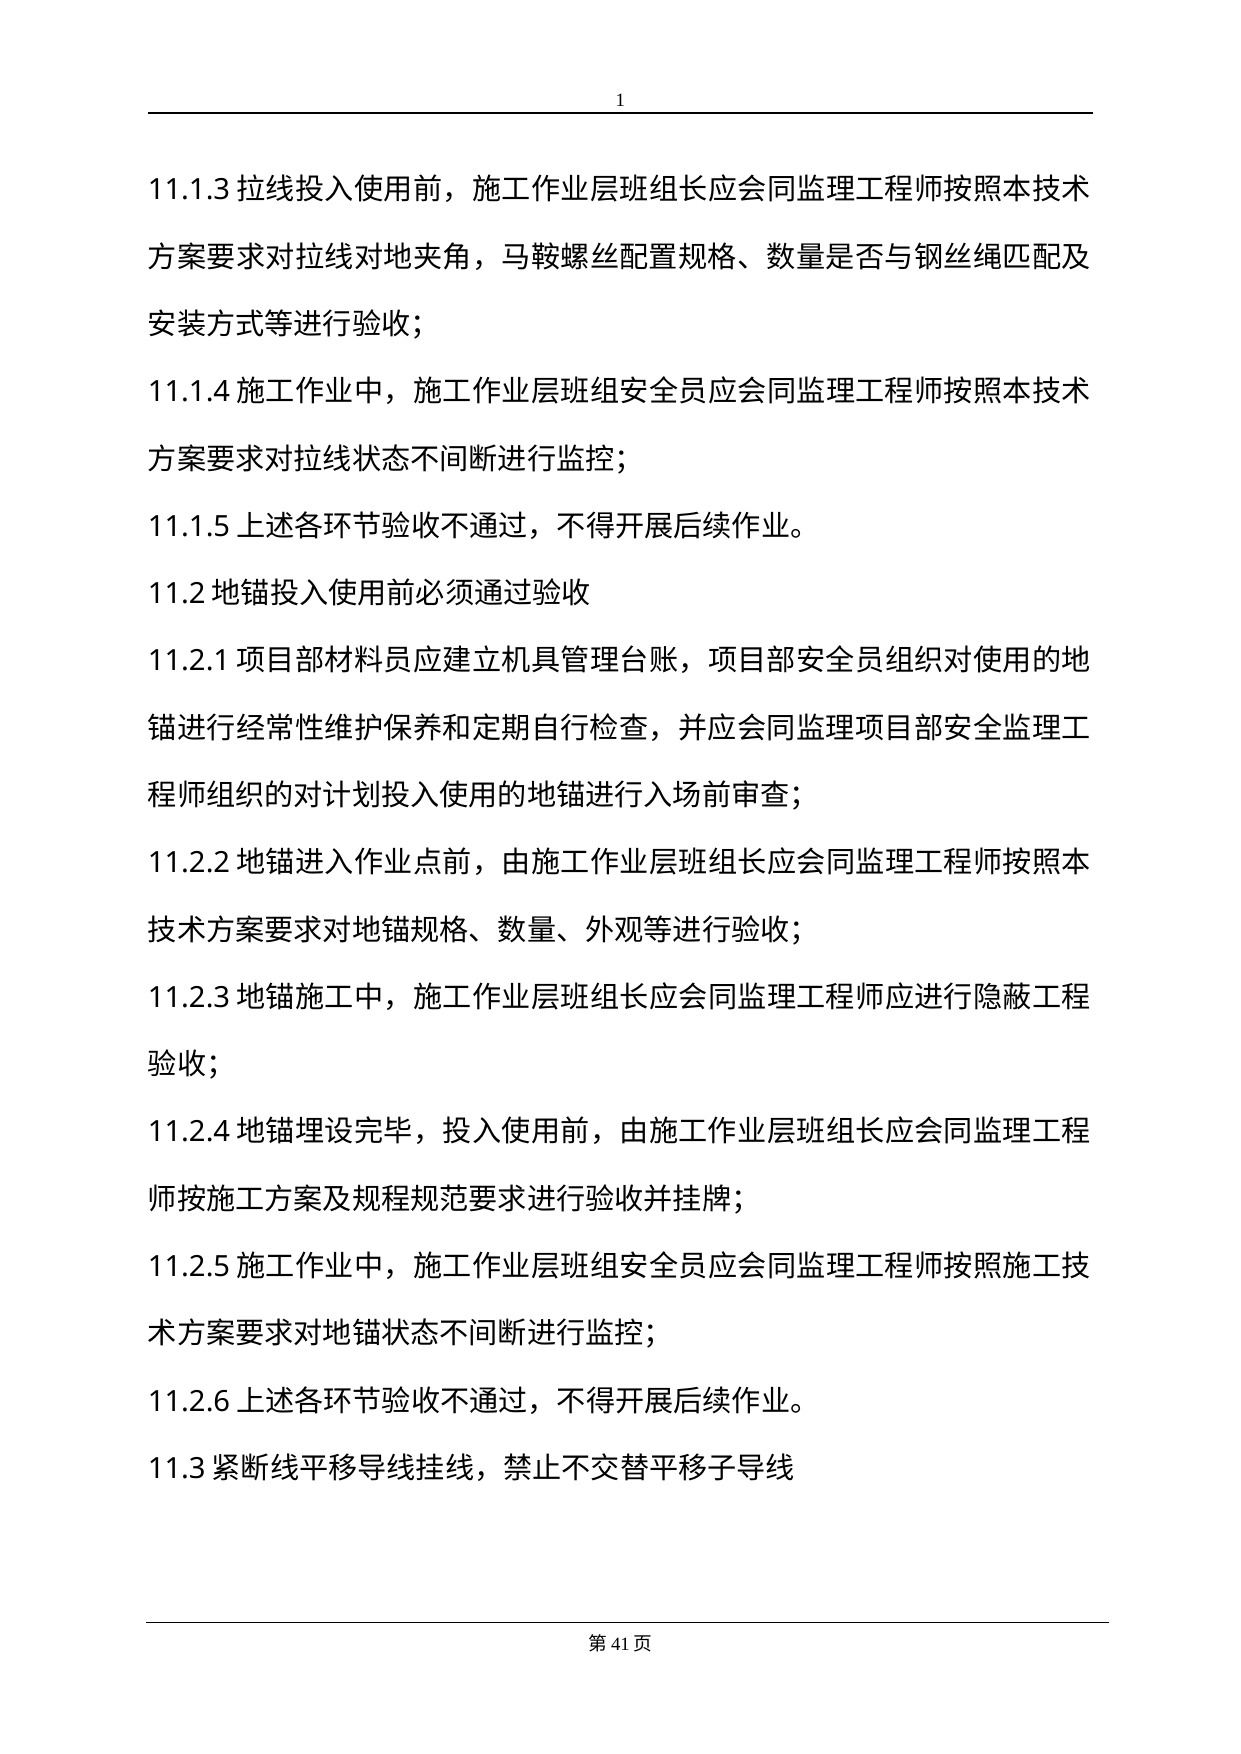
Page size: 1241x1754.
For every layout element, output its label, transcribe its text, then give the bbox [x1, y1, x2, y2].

text 11.3紧断线平移导线挂线，禁止不交替平移子导线 [148, 1432, 1093, 1499]
text 11.2.5施工作业中，施工作业层班组安全员应会同监理工程师按照施工技术方案要求对地锚状态不间断进行监控； [148, 1230, 1093, 1365]
text 11.1.5上述各环节验收不通过，不得开展后续作业。 [148, 490, 1093, 557]
text 11.1.3拉线投入使用前，施工作业层班组长应会同监理工程师按照本技术方案要求对拉线对地夹角，马鞍螺丝配置规格、数量是否与钢丝绳匹配及安装方式等进行验收； [148, 153, 1093, 355]
text 11.1.4施工作业中，施工作业层班组安全员应会同监理工程师按照本技术方案要求对拉线状态不间断进行监控； [148, 355, 1093, 490]
text 11.2.3地锚施工中，施工作业层班组长应会同监理工程师应进行隐蔽工程验收； [148, 961, 1093, 1096]
text 11.2地锚投入使用前必须通过验收 [148, 557, 1093, 624]
text 11.2.1项目部材料员应建立机具管理台账，项目部安全员组织对使用的地锚进行经常性维护保养和定期自行检查，并应会同监理项目部安全监理工程师组织的对计划投入使用的地锚进行入场前审查； [148, 624, 1093, 826]
text 11.2.6上述各环节验收不通过，不得开展后续作业。 [148, 1365, 1093, 1432]
text 11.2.4地锚埋设完毕，投入使用前，由施工作业层班组长应会同监理工程师按施工方案及规程规范要求进行验收并挂牌； [148, 1096, 1093, 1230]
text 11.2.2地锚进入作业点前，由施工作业层班组长应会同监理工程师按照本技术方案要求对地锚规格、数量、外观等进行验收； [148, 826, 1093, 961]
